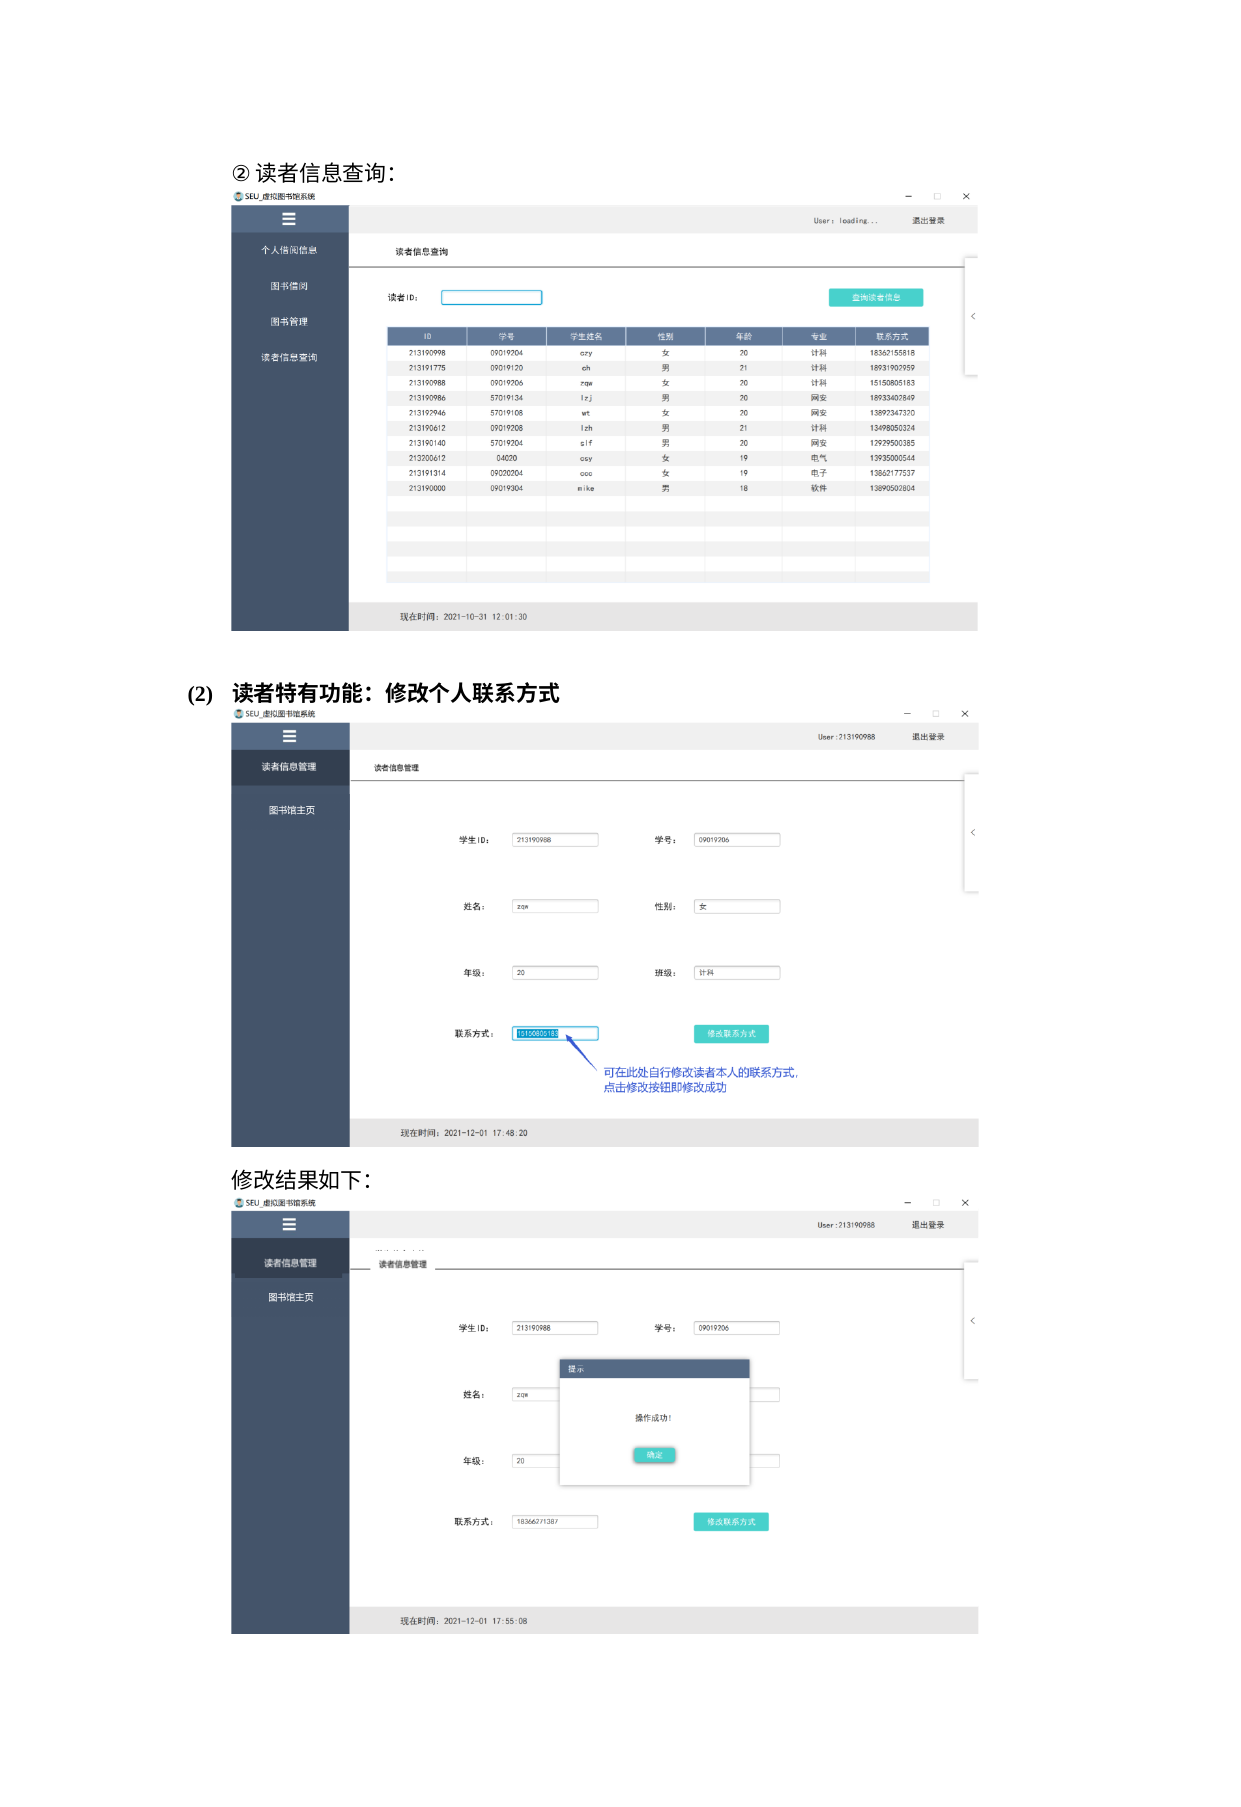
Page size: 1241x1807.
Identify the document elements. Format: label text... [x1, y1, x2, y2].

text 修改结果如下： [187, 1163, 1053, 1196]
text ②读者信息查询： [187, 156, 1053, 188]
picture [231, 188, 978, 631]
picture [231, 1195, 979, 1634]
picture [231, 708, 979, 1147]
list 读者特有功能：修改个人联系方式 [187, 676, 1053, 708]
